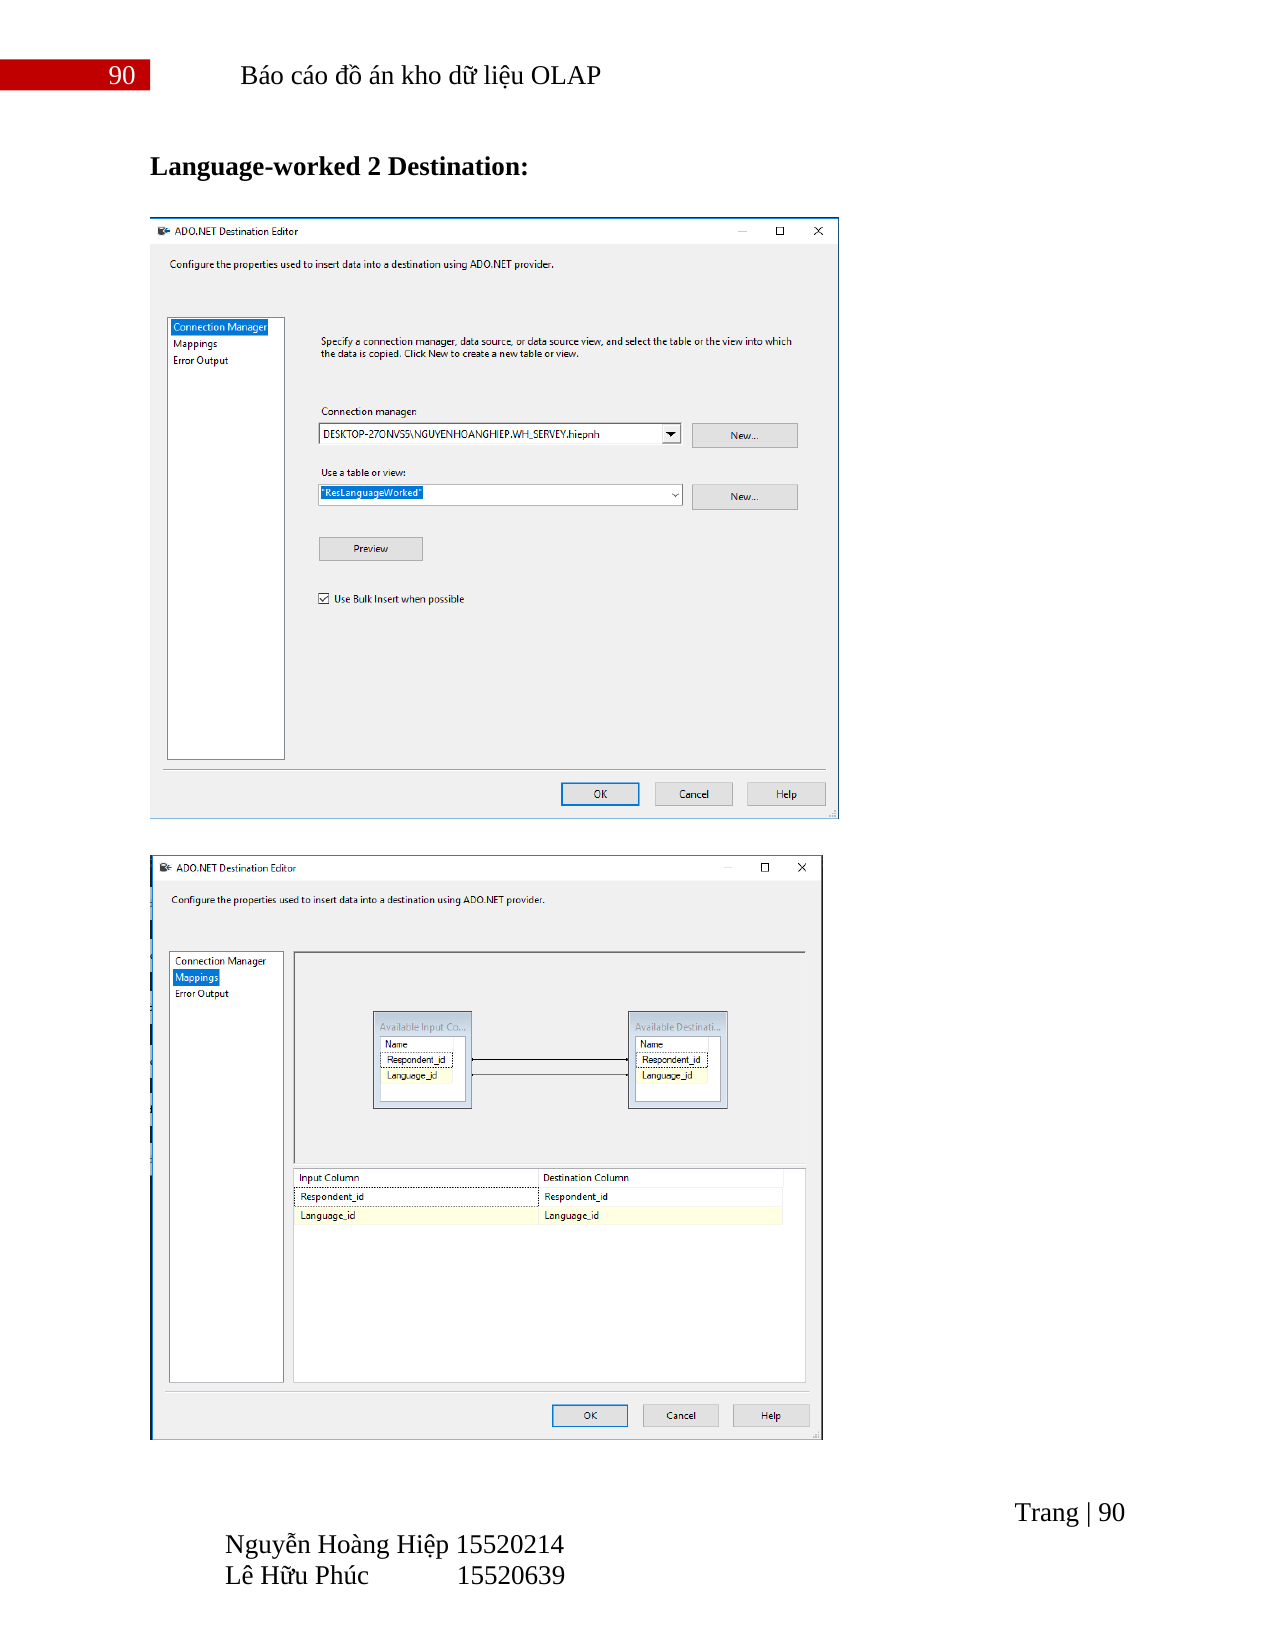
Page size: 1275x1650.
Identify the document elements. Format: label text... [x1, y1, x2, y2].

picture [150, 217, 839, 819]
picture [150, 855, 823, 1440]
text Language-worked 2 Destination: [150, 150, 1125, 181]
